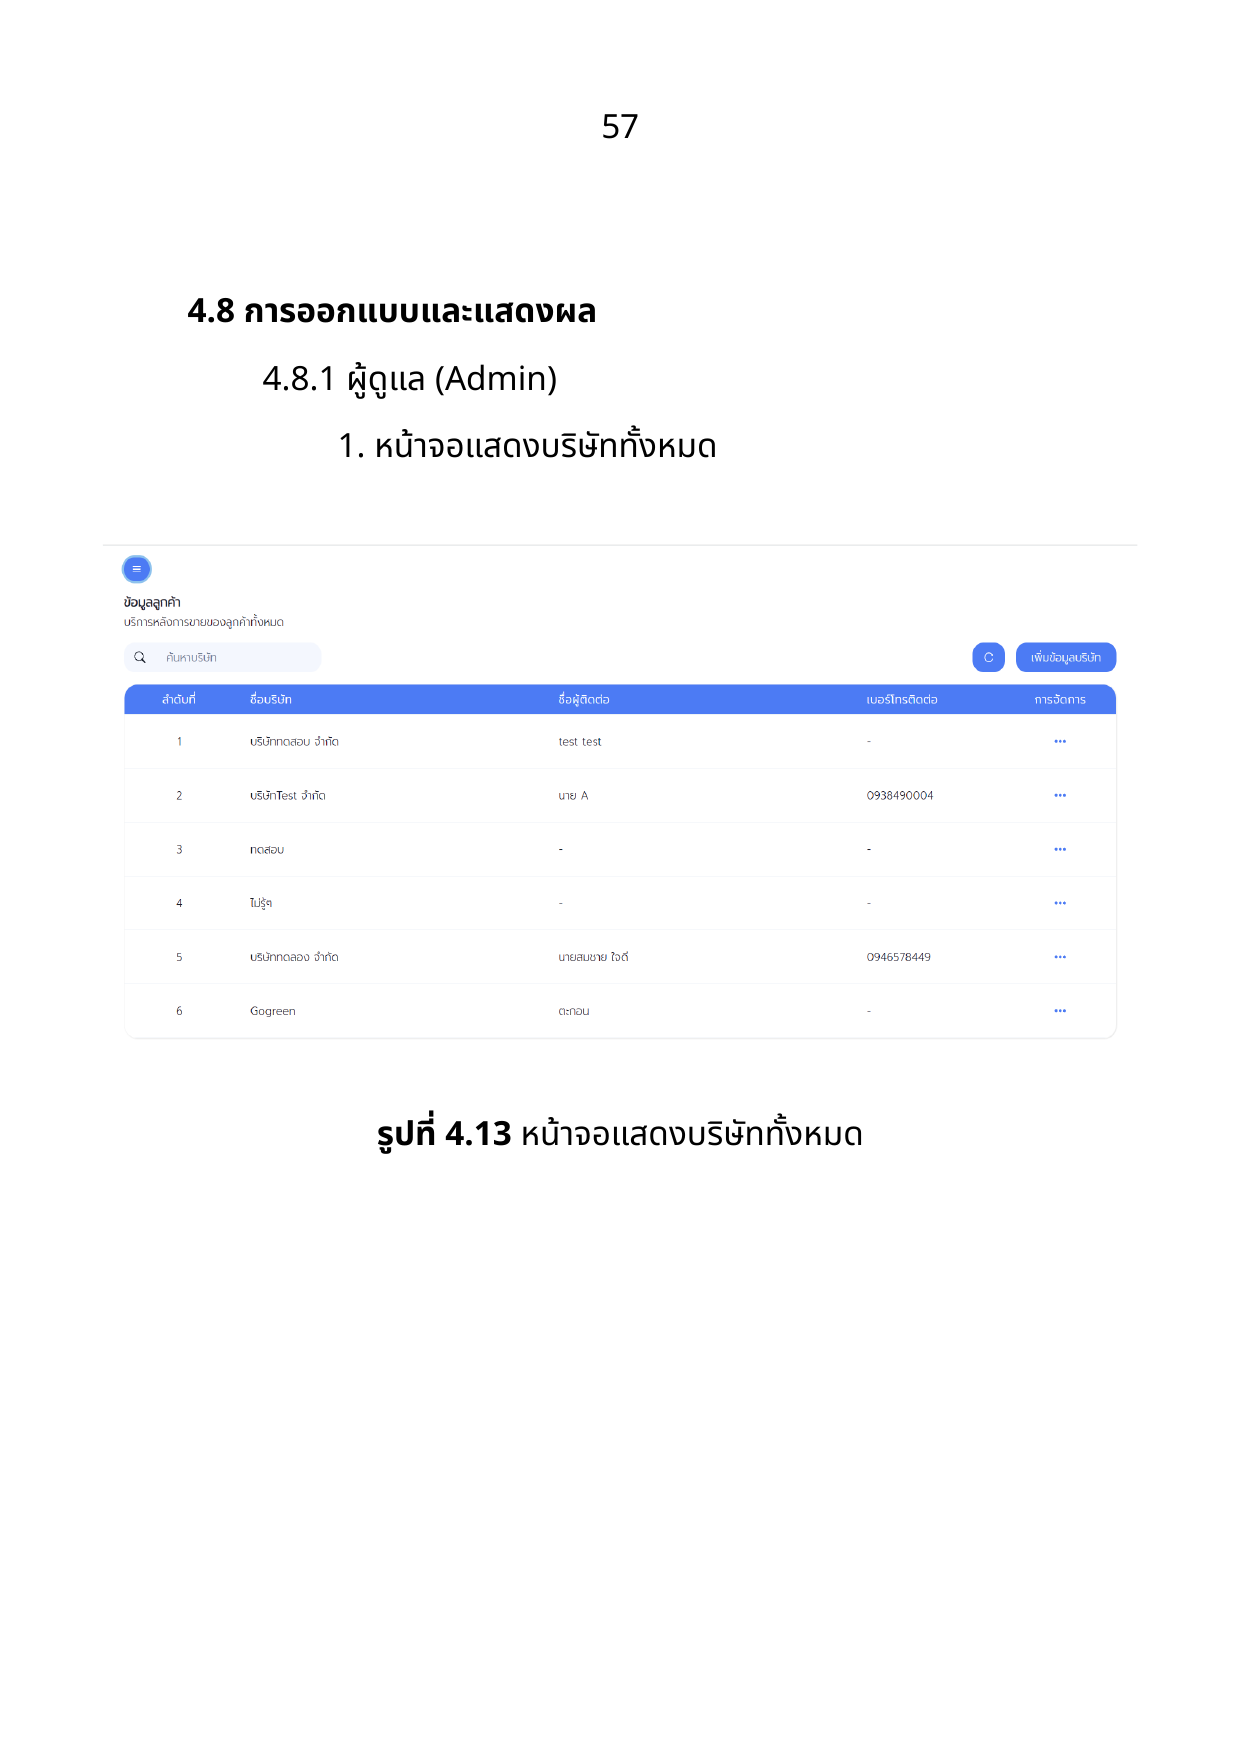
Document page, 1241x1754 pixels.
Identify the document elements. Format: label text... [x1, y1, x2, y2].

picture [102, 544, 1138, 1075]
text 4.8 การออกแบบและแสดงผล [187, 287, 1053, 338]
text รูปที่ 4.13 หน้าจอแสดงบริษัททั้งหมด [187, 1110, 1053, 1160]
text 1. หน้าจอแสดงบริษัททั้งหมด [187, 422, 1053, 472]
text 4.8.1 ผู้ดูแล (Admin) [187, 354, 1053, 405]
